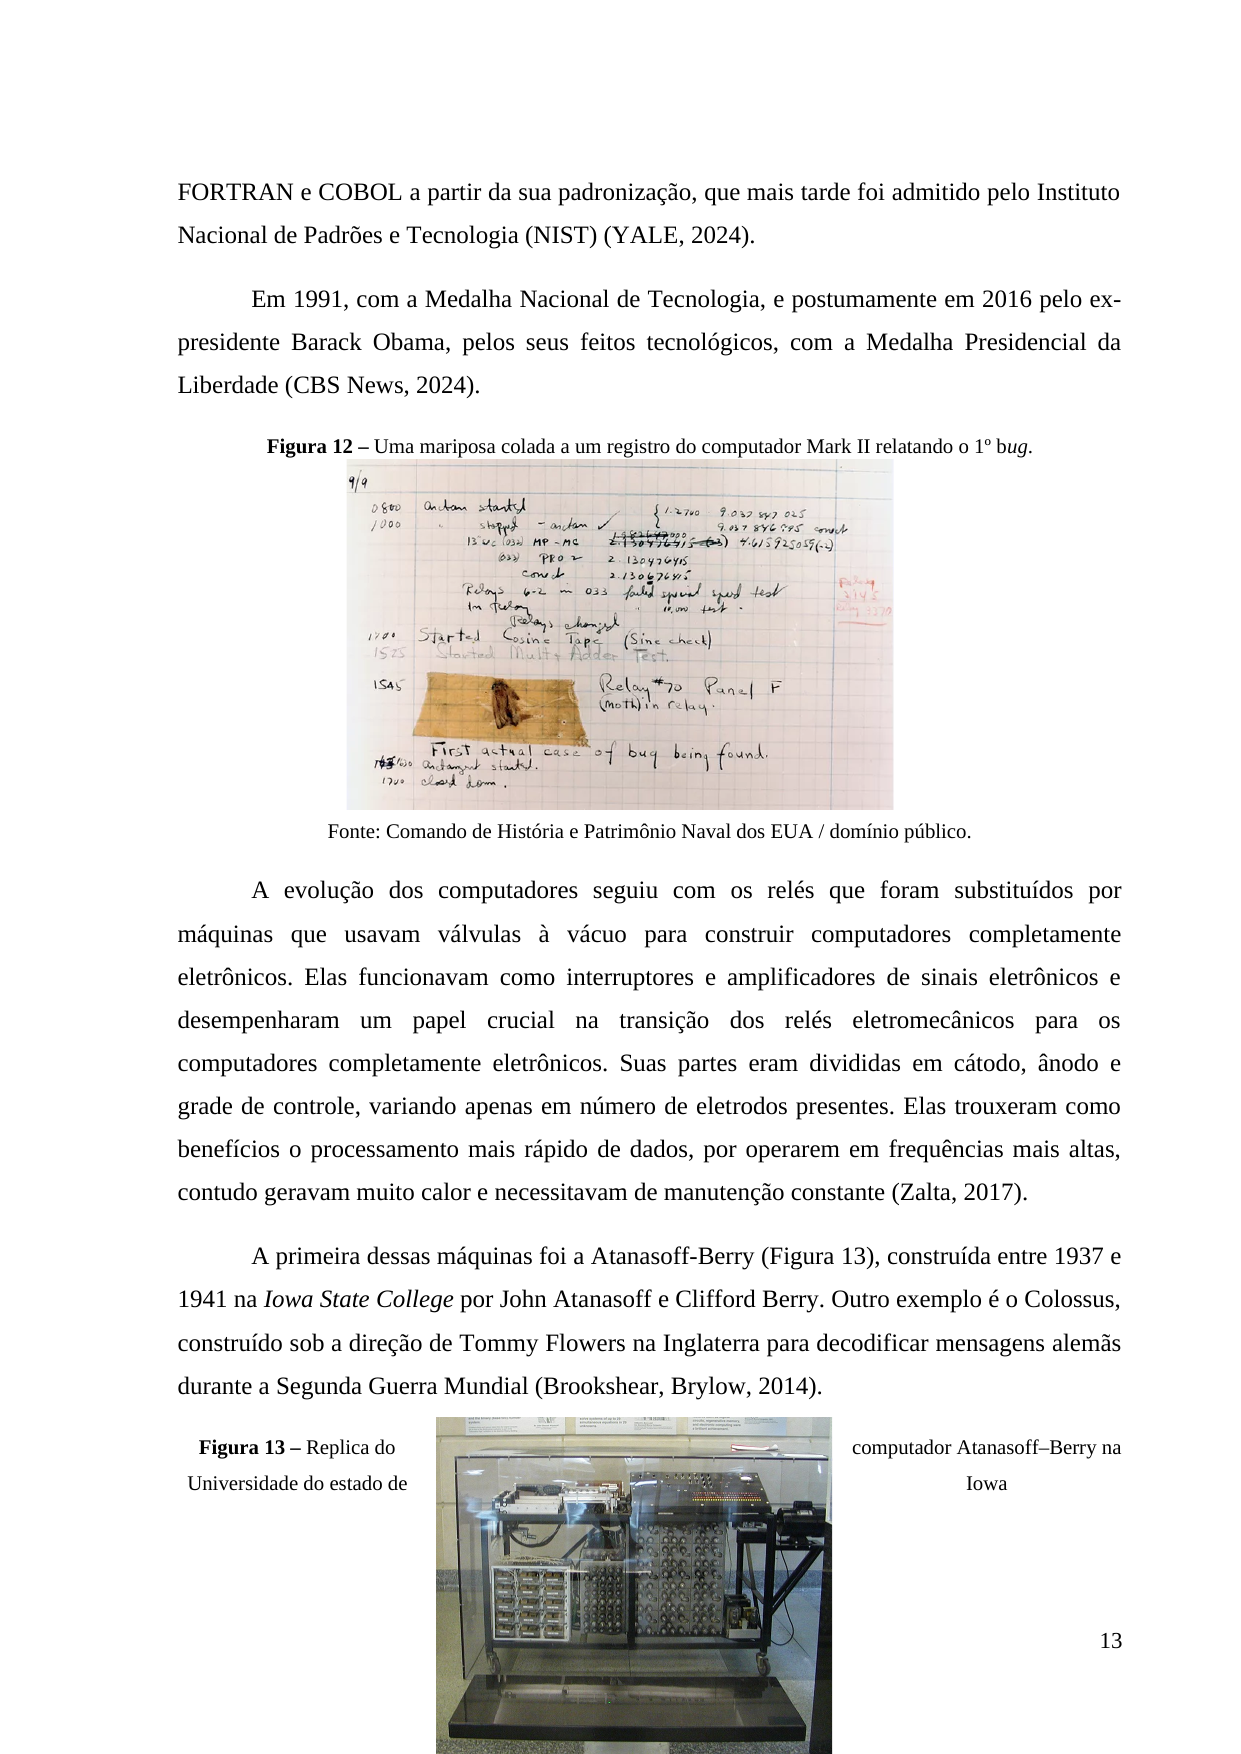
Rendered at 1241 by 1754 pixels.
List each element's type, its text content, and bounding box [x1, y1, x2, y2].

text A evolução dos computadores seguiu com os relés que foram substituídos por máquinas que usavam válvulas à vácuo para construir computadores completamente eletrônicos. Elas funcionavam como interruptores e amplificadores de sinais eletrônicos e desempenharam um papel crucial na transição dos relés eletromecânicos para os computadores completamente eletrônicos. Suas partes eram divididas em cátodo, ânodo e grade de controle, variando apenas em número de eletrodos presentes. Elas trouxeram como benefícios o processamento mais rápido de dados, por operarem em frequências mais altas, contudo geravam muito calor e necessitavam de manutenção constante (Zalta, 2017). [177, 876, 1122, 1206]
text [177, 177, 1122, 249]
text Figura 13 – Replica do computador Atanasoff–Berry na Universidade do estado de Iowa [833, 1435, 1122, 1495]
picture [346, 459, 894, 810]
text Figura 13 – Replica do computador Atanasoff–Berry na Universidade do estado de Iowa [177, 1435, 436, 1495]
text Em 1991, com a Medalha Nacional de Tecnologia, e postumamente em 2016 pelo ex-presidente Barack Obama, pelos seus feitos tecnológicos, com a Medalha Presidencial da Liberdade (CBS News, 2024). [177, 284, 1122, 399]
picture [436, 1417, 833, 1754]
text A primeira dessas máquinas foi a Atanasoff-Berry (Figura 13), construída entre 1937 e 1941 na Iowa State College por John Atanasoff e Clifford Berry. Outro exemplo é o Colossus, construído sob a direção de Tommy Flowers na Inglaterra para decodificar mensagens alemãs durante a Segunda Guerra Mundial (Brookshear, Brylow, 2014). [177, 1241, 1122, 1399]
text Figura 12 – Uma mariposa colada a um registro do computador Mark II relatando o 1º bug. [177, 434, 1122, 458]
text Fonte: Comando de História e Patrimônio Naval dos EUA / domínio público. [177, 819, 1122, 843]
